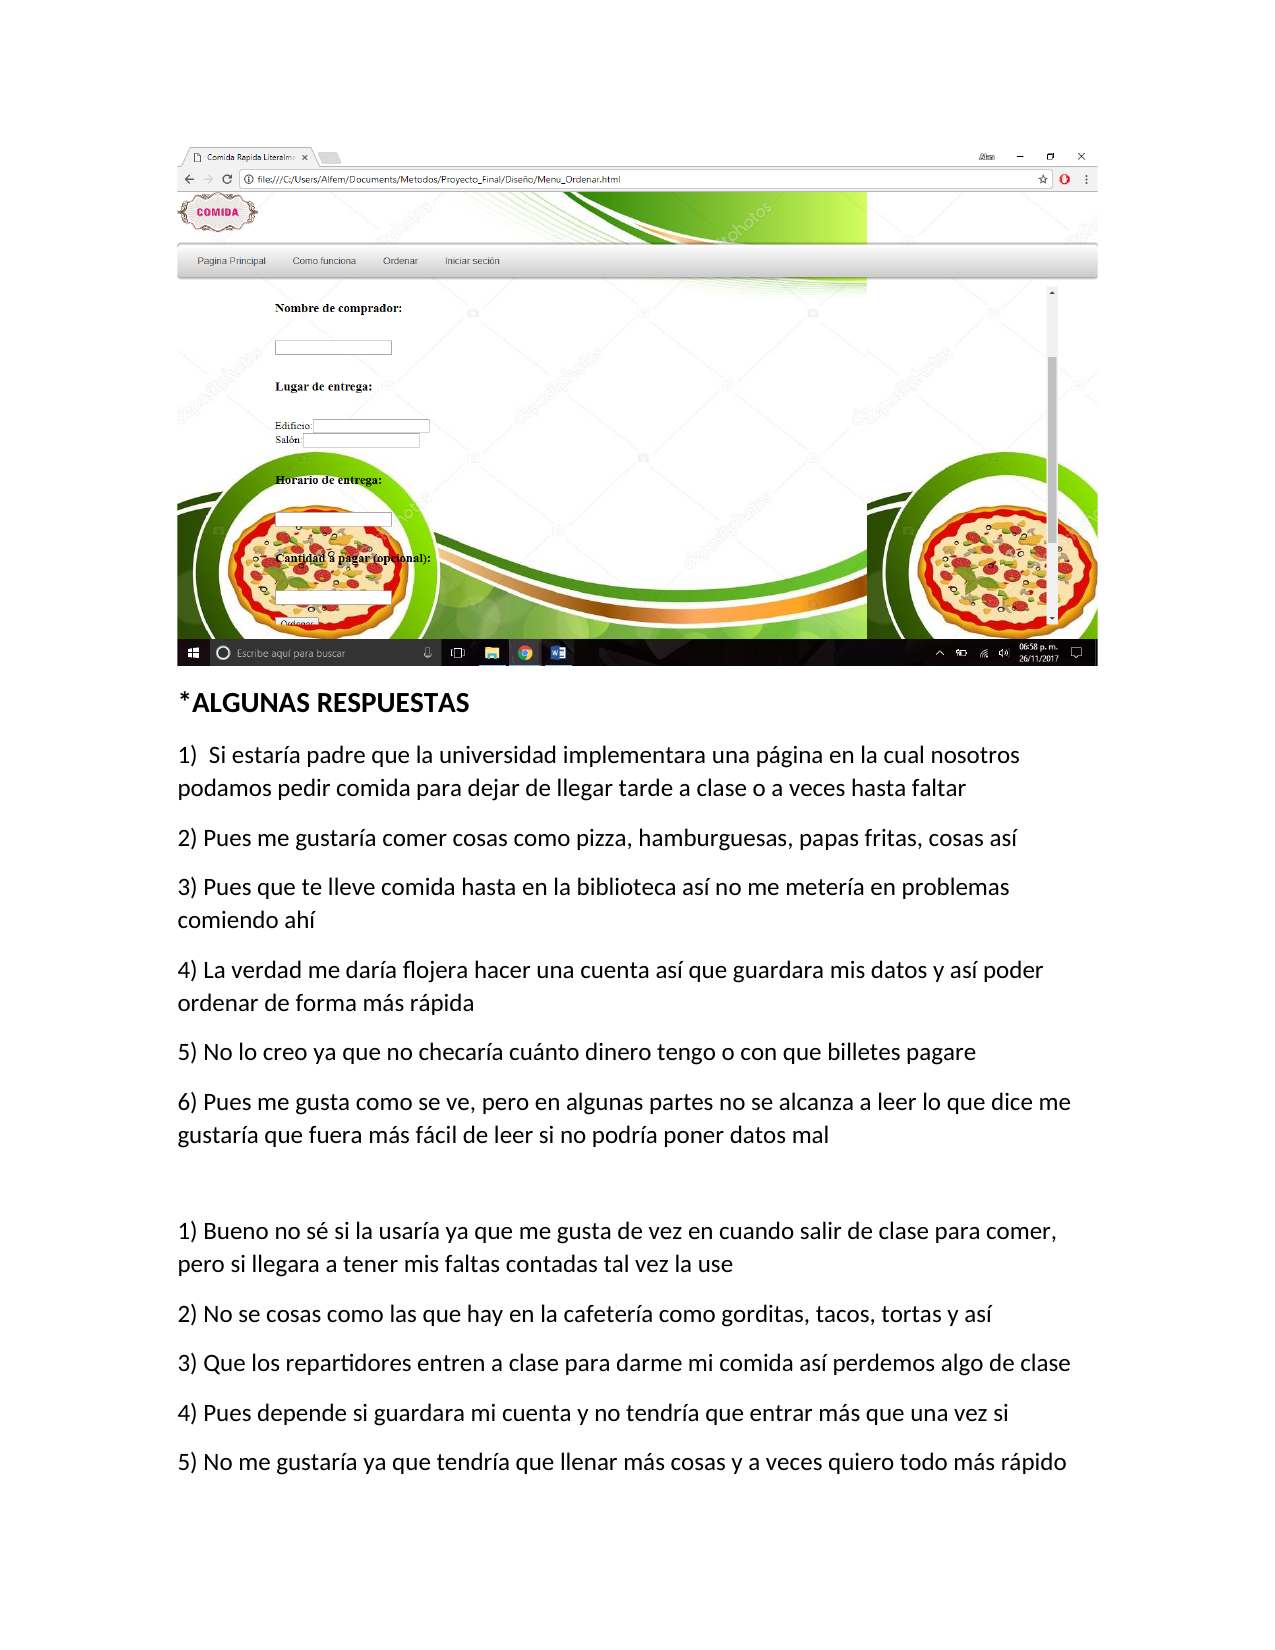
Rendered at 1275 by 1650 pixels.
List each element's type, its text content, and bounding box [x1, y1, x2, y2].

picture [177, 147, 1098, 666]
text 2) Pues me gustaría comer cosas como pizza, hamburguesas, papas fritas, cosas así [177, 822, 1098, 852]
text 4) Pues depende si guardara mi cuenta y no tendría que entrar más que una vez si [177, 1397, 1098, 1427]
text *ALGUNAS RESPUESTAS [177, 684, 1098, 720]
text 2) No se cosas como las que hay en la cafetería como gorditas, tacos, tortas y así [177, 1298, 1098, 1328]
text 3) Pues que te lleve comida hasta en la biblioteca así no me metería en problemas comiendo ahí [177, 871, 1098, 935]
text 5) No me gustaría ya que tendría que llenar más cosas y a veces quiero todo más rápido [177, 1446, 1098, 1477]
text 1) Bueno no sé si la usaría ya que me gusta de vez en cuando salir de clase para comer, pero si llegara a tener mis faltas contadas tal vez la use [177, 1215, 1098, 1279]
text 1) Si estaría padre que la universidad implementara una página en la cual nosotros podamos pedir comida para dejar de llegar tarde a clase o a veces hasta faltar [177, 739, 1098, 803]
text 6) Pues me gusta como se ve, pero en algunas partes no se alcanza a leer lo que dice me gustaría que fuera más fácil de leer si no podría poner datos mal [177, 1086, 1098, 1149]
text 5) No lo creo ya que no checaría cuánto dinero tengo o con que billetes pagare [177, 1036, 1098, 1067]
text 4) La verdad me daría flojera hacer una cuenta así que guardara mis datos y así poder ordenar de forma más rápida [177, 954, 1098, 1017]
text 3) Que los repartidores entren a clase para darme mi comida así perdemos algo de clase [177, 1347, 1098, 1378]
